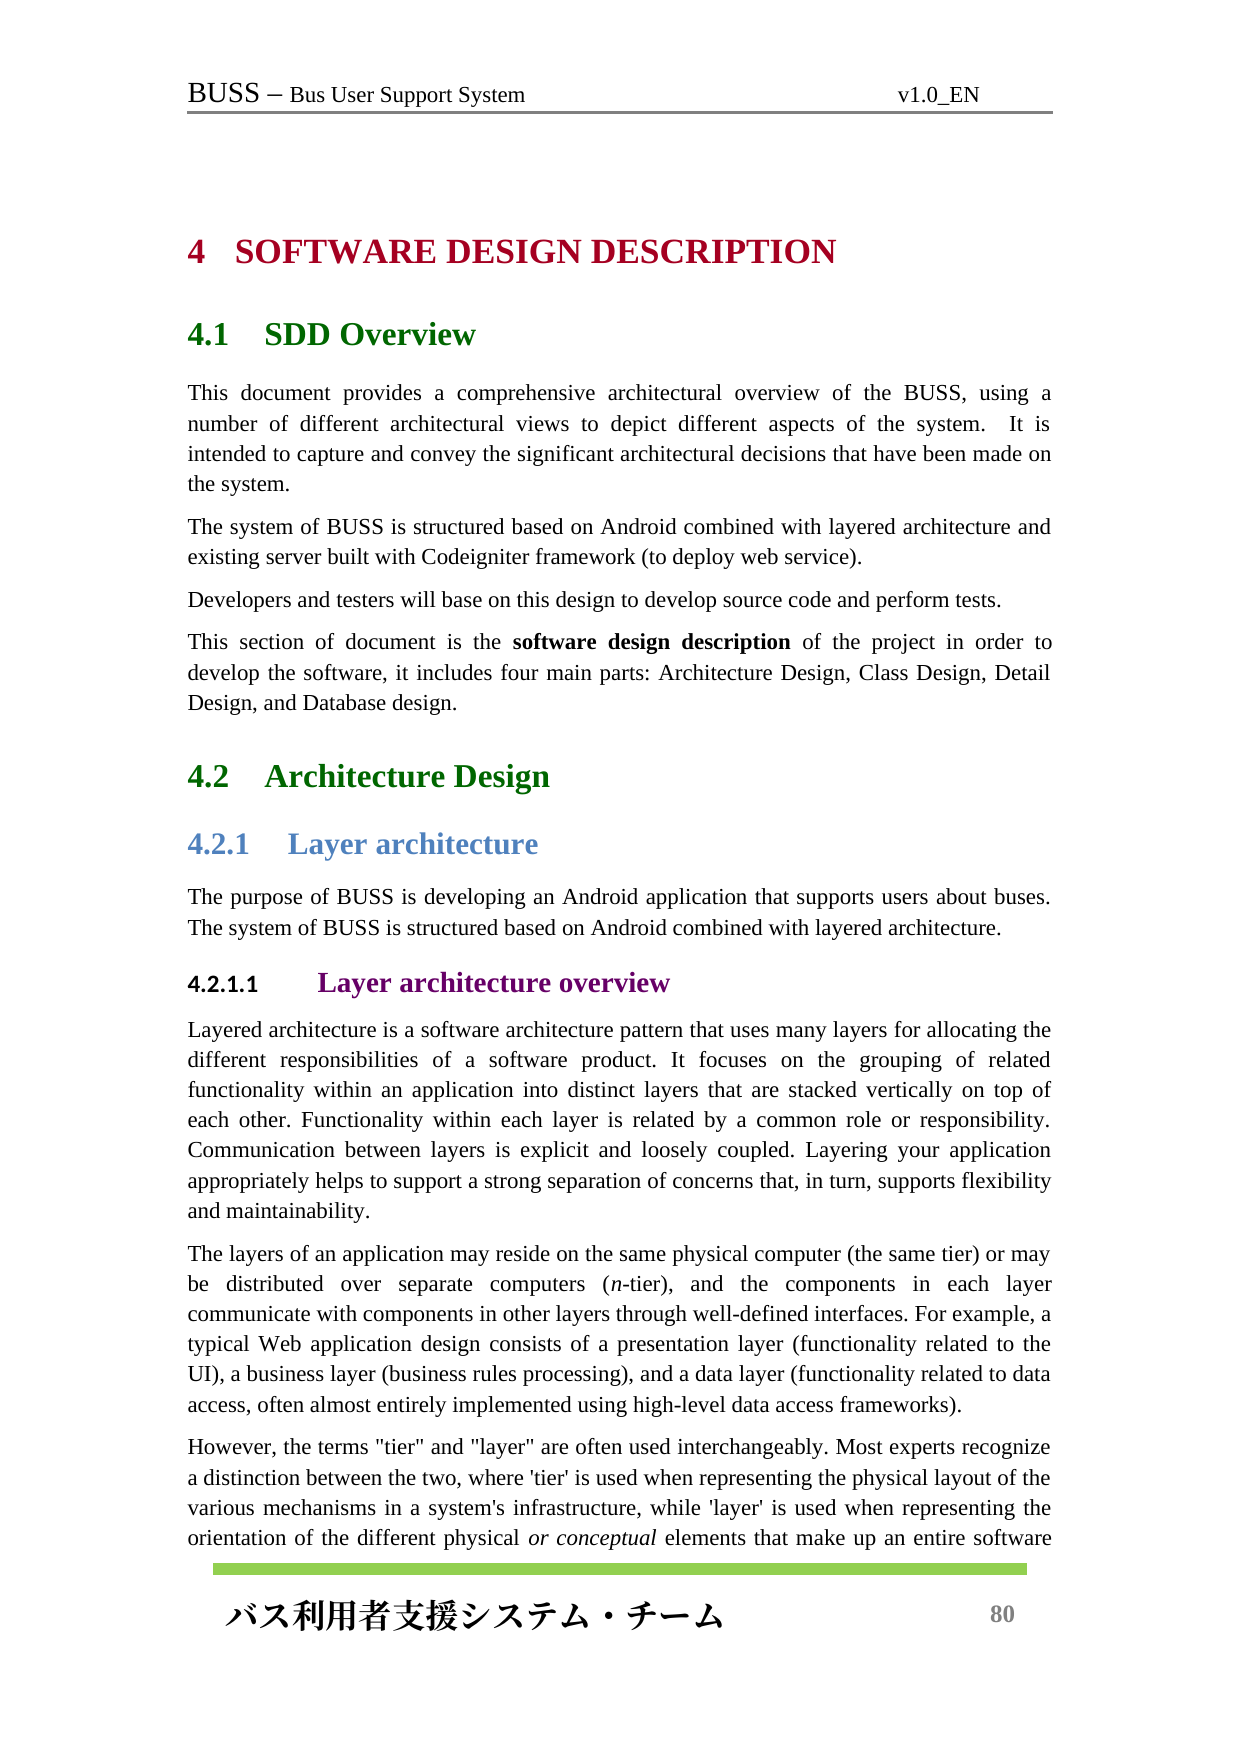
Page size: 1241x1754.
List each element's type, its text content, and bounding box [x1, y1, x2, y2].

subtitle SDD Overview [187, 314, 1053, 353]
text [187, 1433, 1053, 1550]
text This section of document is the software design description of the project in order to develop the software, it includes four main parts: Architecture Design, Class Design, Detail Design, and Database design. [187, 628, 1053, 715]
text The layers of an application may reside on the same physical computer (the same tier) or may be distributed over separate computers (n-tier), and the components in each layer communicate with components in other layers through well-defined interfaces. For example, a typical Web application design consists of a presentation layer (functionality related to the UI), a business layer (business rules processing), and a data layer (functionality related to data access, often almost entirely implemented using high-level data access frameworks). [187, 1240, 1053, 1417]
text Layered architecture is a software architecture pattern that uses many layers for allocating the different responsibilities of a software product. It focuses on the grouping of related functionality within an application into distinct layers that are stacked vertically on top of each other. Functionality within each layer is related by a common role or responsibility. Communication between layers is explicit and loosely coupled. Layering your application appropriately helps to support a strong separation of concerns that, in turn, supports flexibility and maintainability. [187, 1016, 1053, 1223]
subtitle Layer architecture overview [187, 965, 1053, 998]
subtitle Layer architecture [187, 826, 1053, 861]
text This document provides a comprehensive architectural overview of the BUSS, using a number of different architectural views to depict different aspects of the system. It is intended to capture and convey the significant architectural decisions that have been made on the system. [187, 379, 1053, 496]
subtitle Architecture Design [187, 756, 1053, 795]
text Developers and testers will base on this design to develop source code and perform tests. [187, 586, 1053, 612]
text The system of BUSS is structured based on Android combined with layered architecture and existing server built with Codeigniter framework (to deploy web service). [187, 513, 1053, 569]
subtitle Software Design Description [187, 230, 1053, 271]
text The purpose of BUSS is developing an Android application that supports users about buses. The system of BUSS is structured based on Android combined with layered architecture. [187, 883, 1053, 940]
